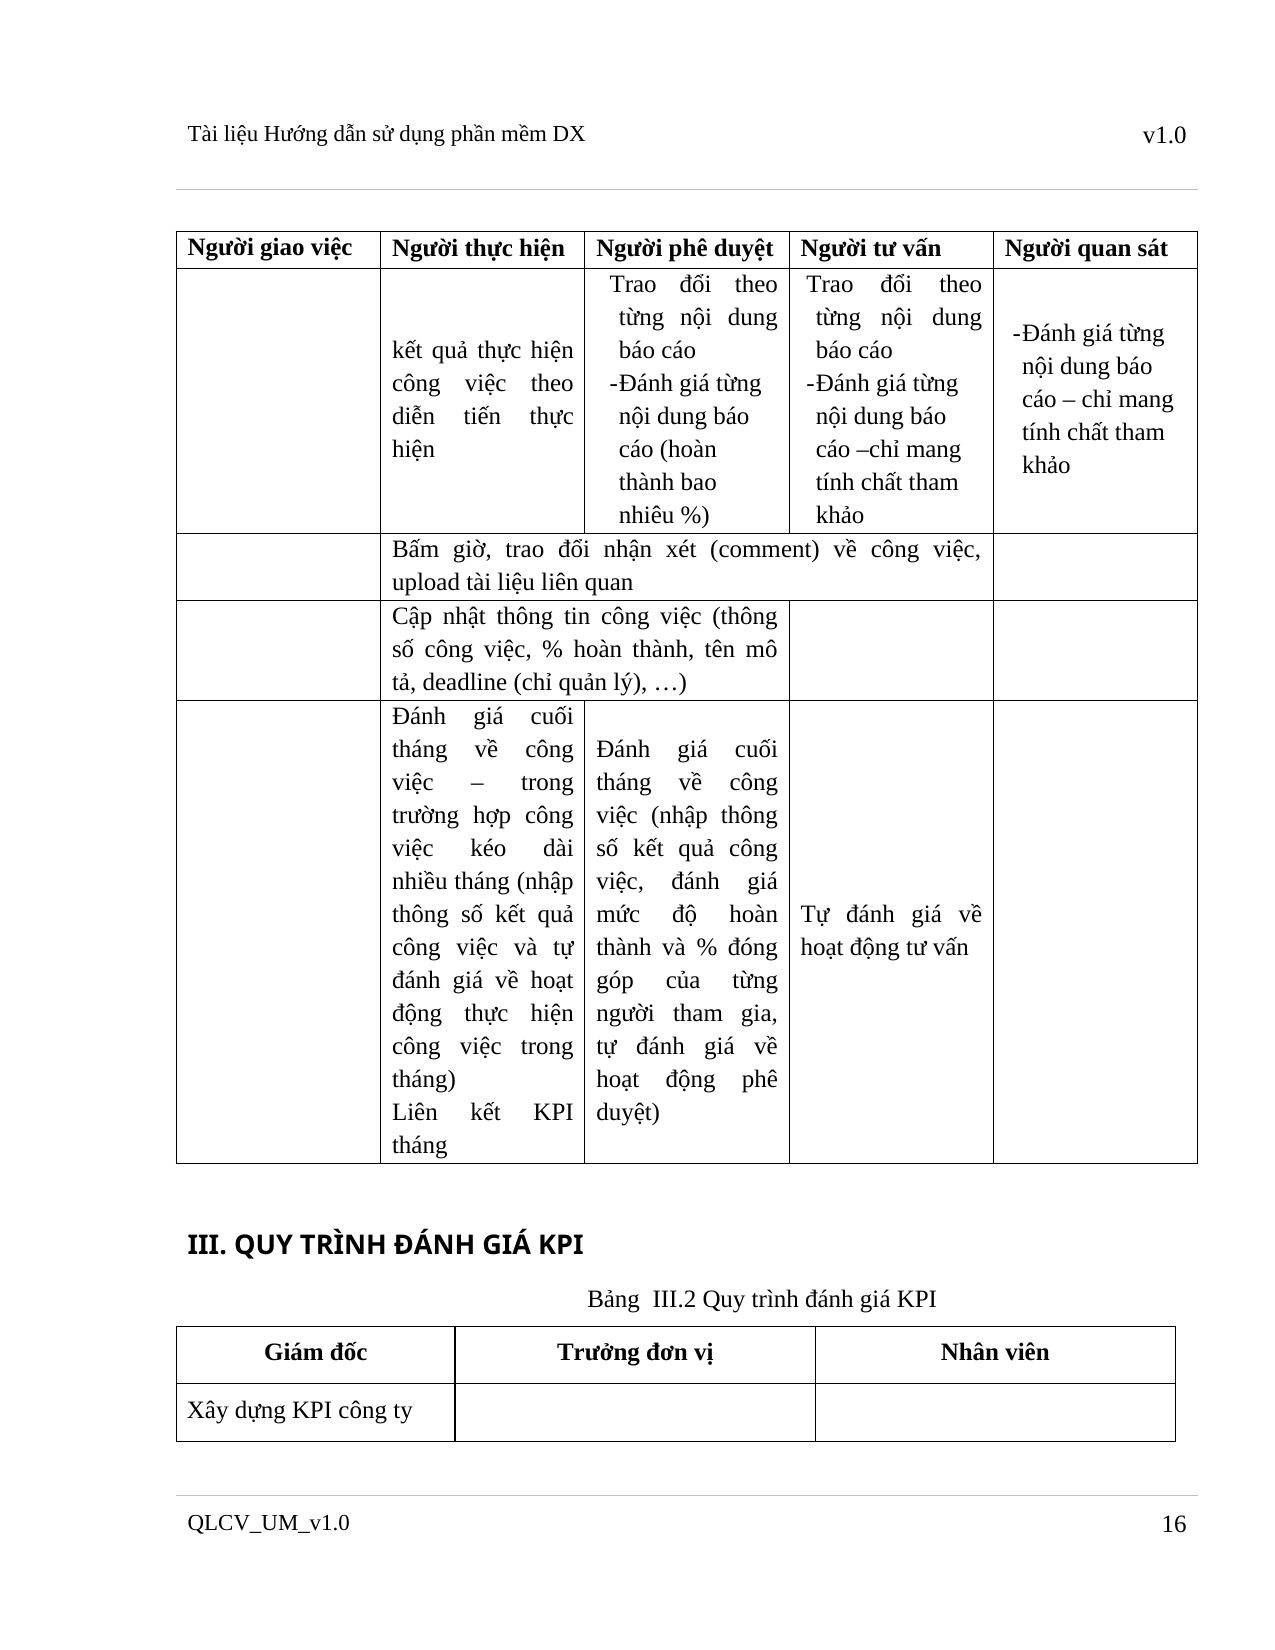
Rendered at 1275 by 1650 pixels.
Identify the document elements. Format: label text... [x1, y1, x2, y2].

table_cell Đánh giá cuối tháng về công việc – trong trường hợp công việc kéo dài nhiều tháng (nhập thông số kết quả công việc và tự đánh giá về hoạt động thực hiện công việc trong tháng) Liên kết KPI tháng [381, 701, 584, 1163]
table_cell [177, 534, 380, 600]
table_cell Bấm giờ, trao đổi nhận xét (comment) về công việc, upload tài liệu liên quan [381, 534, 993, 600]
table_cell [994, 701, 1197, 1163]
table_header Người tư vấn [790, 232, 993, 268]
table_cell [177, 269, 380, 533]
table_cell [381, 269, 584, 533]
table_header Người phê duyệt [585, 232, 789, 268]
table_cell [994, 601, 1197, 700]
subtitle QUY TRÌNH ĐÁNH GIÁ KPI [187, 1225, 1186, 1262]
table_header Người thực hiện [381, 232, 584, 268]
table_cell [790, 601, 993, 700]
table_header Trưởng đơn vị [456, 1327, 815, 1383]
table_cell [177, 601, 380, 700]
table_cell [177, 701, 380, 1163]
table_header Giám đốc [177, 1327, 454, 1383]
table_header Người giao việc [177, 232, 380, 268]
table_cell Cập nhật thông tin công việc (thông số công việc, % hoàn thành, tên mô tả, deadline (chỉ quản lý), …) [381, 601, 789, 700]
table_cell [994, 534, 1197, 600]
table_cell [456, 1384, 815, 1441]
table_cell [994, 269, 1197, 533]
table_header Người quan sát [994, 232, 1197, 268]
table_cell Tự đánh giá về hoạt động tư vấn [790, 701, 993, 1163]
table_cell [816, 1384, 1175, 1441]
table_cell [790, 269, 993, 533]
table_header Nhân viên [816, 1327, 1175, 1383]
table_cell Đánh giá cuối tháng về công việc (nhập thông số kết quả công việc, đánh giá mức độ hoàn thành và % đóng góp của từng người tham gia, tự đánh giá về hoạt động phê duyệt) [585, 701, 789, 1163]
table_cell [585, 269, 789, 533]
table_cell Xây dựng KPI công ty [177, 1384, 454, 1441]
